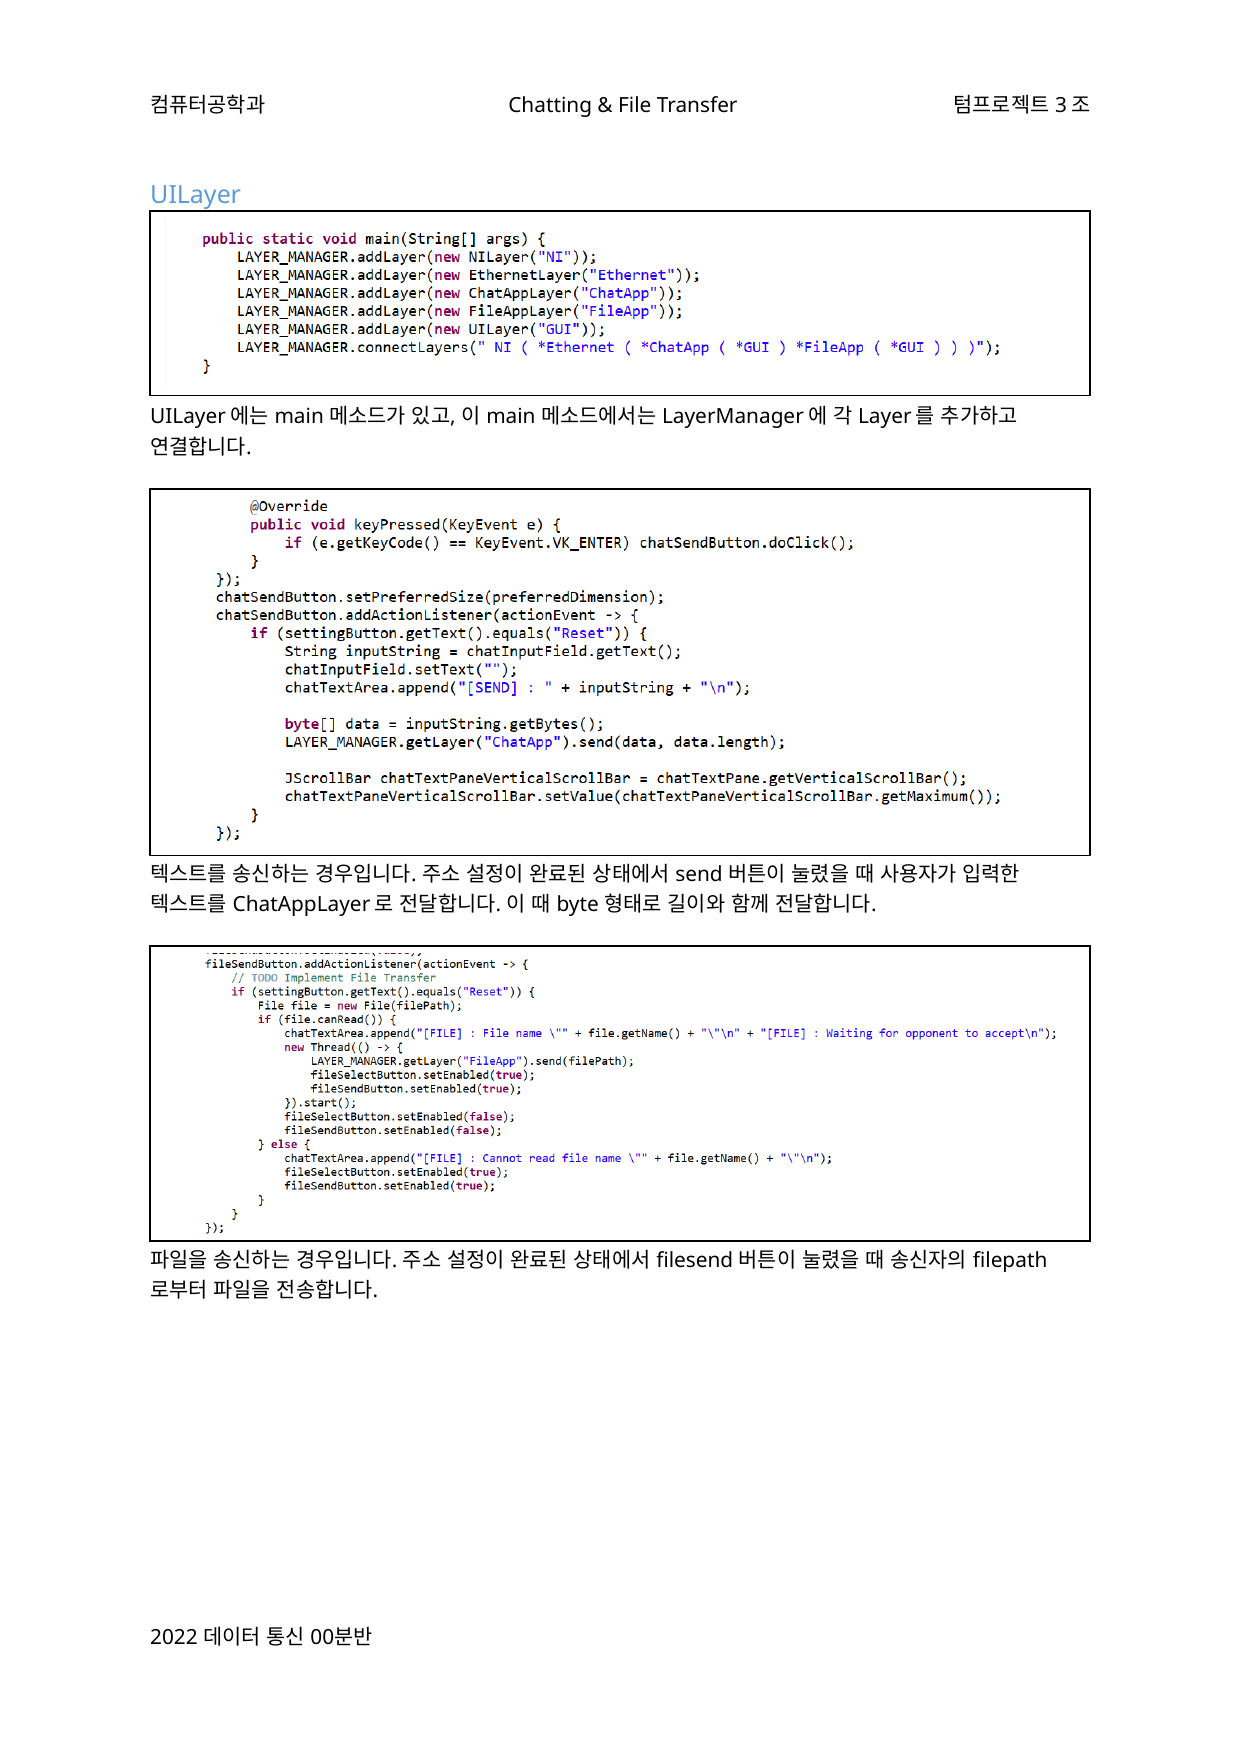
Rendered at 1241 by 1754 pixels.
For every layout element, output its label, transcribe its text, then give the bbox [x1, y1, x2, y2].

text UILayer에는 main 메소드가 있고, 이 main 메소드에서는 LayerManager에 각 Layer를 추가하고 연결합니다. [150, 400, 1090, 460]
subtitle UILayer [150, 177, 1090, 210]
picture [165, 496, 1074, 849]
picture [165, 218, 1074, 389]
picture [165, 953, 1074, 1234]
text 파일을 송신하는 경우입니다. 주소 설정이 완료된 상태에서 filesend 버튼이 눌렸을 때 송신자의 filepath로부터 파일을 전송합니다. [150, 1243, 1090, 1303]
text 텍스트를 송신하는 경우입니다. 주소 설정이 완료된 상태에서 send 버튼이 눌렸을 때 사용자가 입력한 텍스트를 ChatAppLayer로 전달합니다. 이 때 byte 형태로 길이와 함께 전달합니다. [150, 857, 1090, 918]
